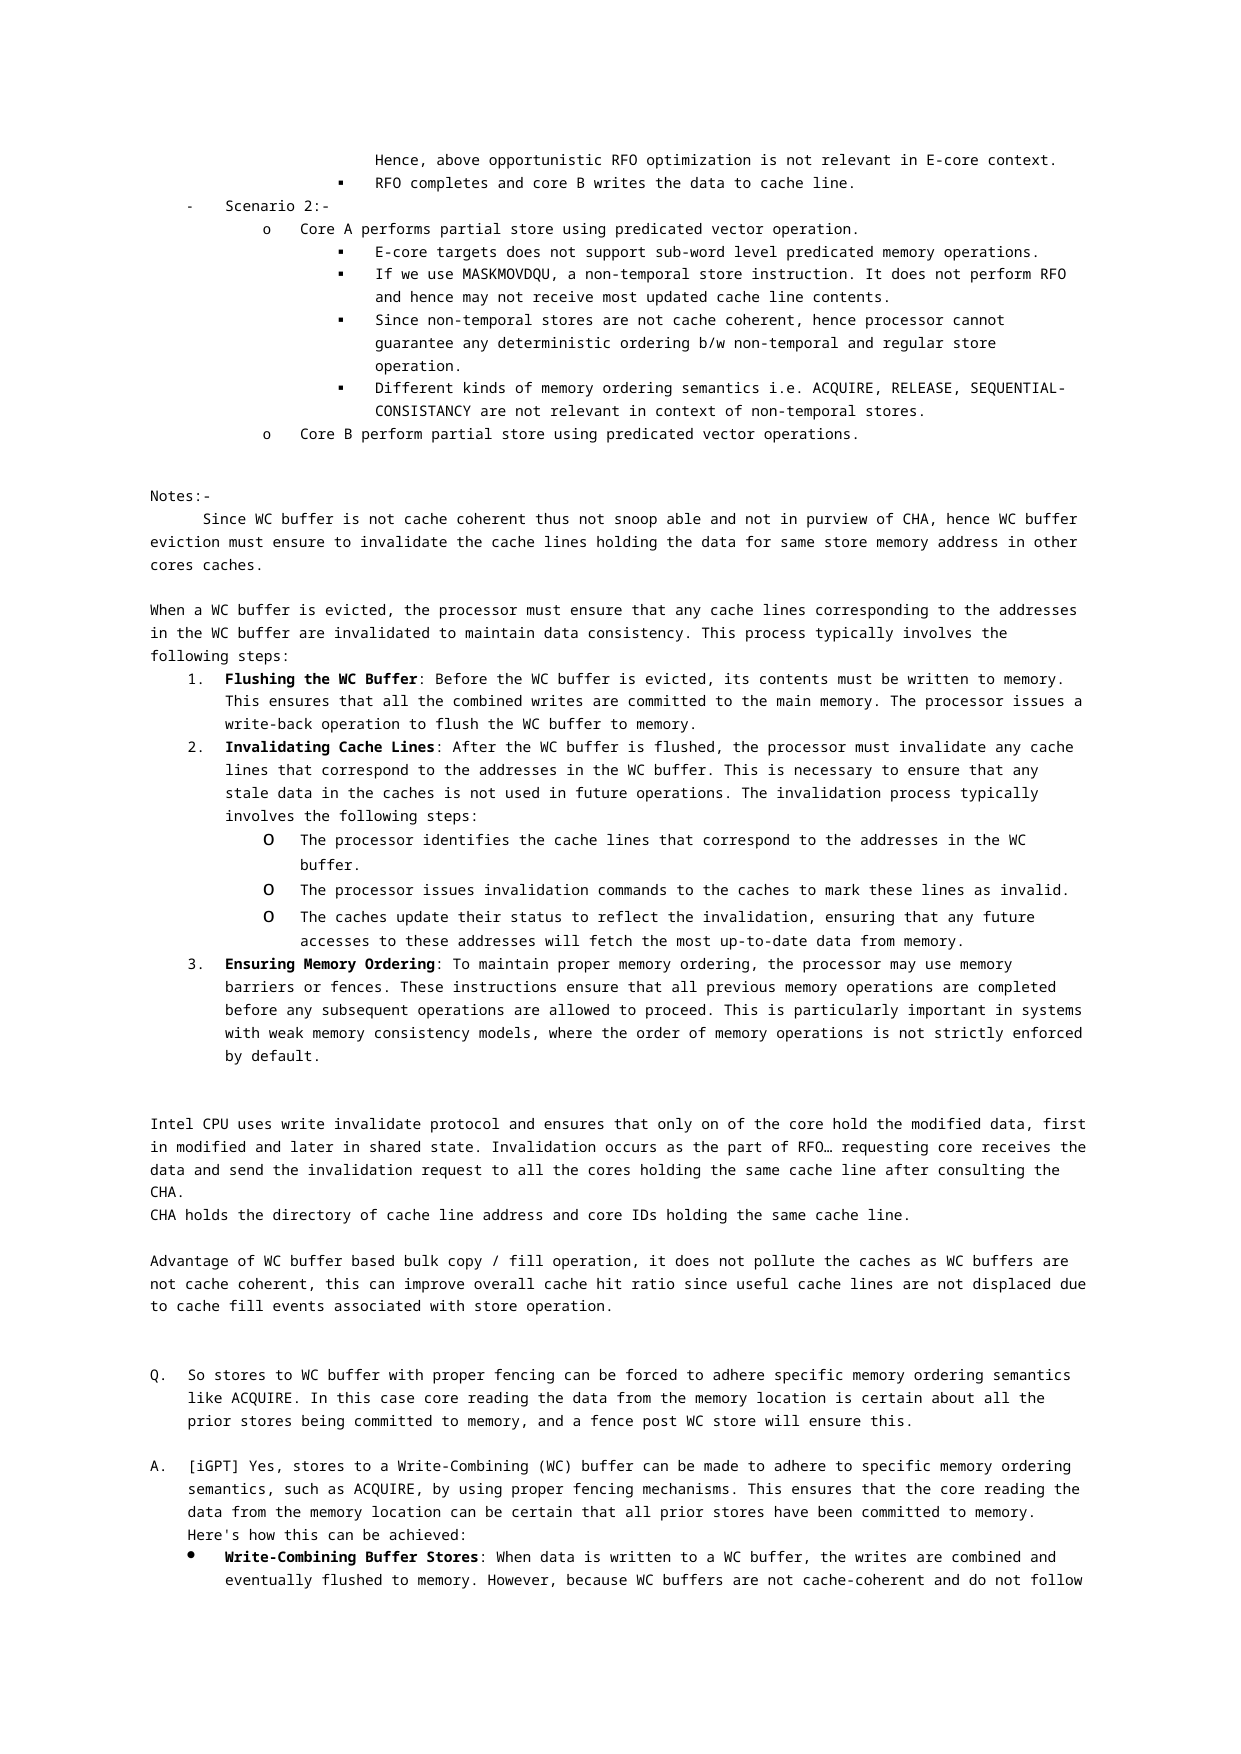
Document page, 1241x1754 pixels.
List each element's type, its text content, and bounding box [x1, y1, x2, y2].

list Since non-temporal stores are not cache coherent, hence processor cannot guarantee any deterministic ordering b/w non-temporal and regular store operation. [337, 310, 1090, 375]
list Ensuring Memory Ordering: To maintain proper memory ordering, the processor may use memory barriers or fences. These instructions ensure that all previous memory operations are completed before any subsequent operations are allowed to proceed. This is particularly important in systems with weak memory consistency models, where the order of memory operations is not strictly enforced by default. [187, 954, 1090, 1065]
list E-core targets does not support sub-word level predicated memory operations. [337, 241, 1090, 261]
list Scenario 2:- [187, 196, 1090, 216]
text Notes:- [150, 486, 1090, 506]
list Different kinds of memory ordering semantics i.e. ACQUIRE, RELEASE, SEQUENTIAL-CONSISTANCY are not relevant in context of non-temporal stores. [337, 378, 1090, 421]
text Since WC buffer is not cache coherent thus not snoop able and not in purview of CHA, hence WC buffer eviction must ensure to invalidate the cache lines holding the data for same store memory address in other cores caches. [150, 509, 1090, 574]
list The caches update their status to reflect the invalidation, ensuring that any future accesses to these addresses will fetch the most up-to-date data from memory. [262, 905, 1090, 951]
list Core B perform partial store using predicated vector operations. [262, 424, 1090, 444]
text Intel CPU uses write invalidate protocol and ensures that only on of the core hold the modified data, first in modified and later in shared state. Invalidation occurs as the part of RFO… requesting core receives the data and send the invalidation request to all the cores holding the same cache line after consulting the CHA. [150, 1114, 1090, 1202]
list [187, 1547, 1090, 1590]
list The processor identifies the cache lines that correspond to the addresses in the WC buffer. [262, 828, 1090, 874]
list Hence, above opportunistic RFO optimization is not relevant in E-core context. [375, 150, 1090, 170]
list So stores to WC buffer with proper fencing can be forced to adhere specific memory ordering semantics like ACQUIRE. In this case core reading the data from the memory location is certain about all the prior stores being committed to memory, and a fence post WC store will ensure this. [150, 1365, 1090, 1430]
list The processor issues invalidation commands to the caches to mark these lines as invalid. [262, 877, 1090, 901]
list If we use MASKMOVDQU, a non-temporal store instruction. It does not perform RFO and hence may not receive most updated cache line contents. [337, 264, 1090, 307]
list [iGPT] Yes, stores to a Write-Combining (WC) buffer can be made to adhere to specific memory ordering semantics, such as ACQUIRE, by using proper fencing mechanisms. This ensures that the core reading the data from the memory location can be certain that all prior stores have been committed to memory. Here's how this can be achieved: [150, 1456, 1090, 1544]
list Core A performs partial store using predicated vector operation. [262, 218, 1090, 238]
list Flushing the WC Buffer: Before the WC buffer is evicted, its contents must be written to memory. This ensures that all the combined writes are committed to the main memory. The processor issues a write-back operation to flush the WC buffer to memory. [187, 668, 1090, 734]
list RFO completes and core B writes the data to cache line. [337, 173, 1090, 193]
list Invalidating Cache Lines: After the WC buffer is flushed, the processor must invalidate any cache lines that correspond to the addresses in the WC buffer. This is necessary to ensure that any stale data in the caches is not used in future operations. The invalidation process typically involves the following steps: [187, 737, 1090, 825]
text CHA holds the directory of cache line address and core IDs holding the same cache line. [150, 1205, 1090, 1225]
text When a WC buffer is evicted, the processor must ensure that any cache lines corresponding to the addresses in the WC buffer are invalidated to maintain data consistency. This process typically involves the following steps: [150, 600, 1090, 666]
text Advantage of WC buffer based bulk copy / fill operation, it does not pollute the caches as WC buffers are not cache coherent, this can improve overall cache hit ratio since useful cache lines are not displaced due to cache fill events associated with store operation. [150, 1251, 1090, 1316]
